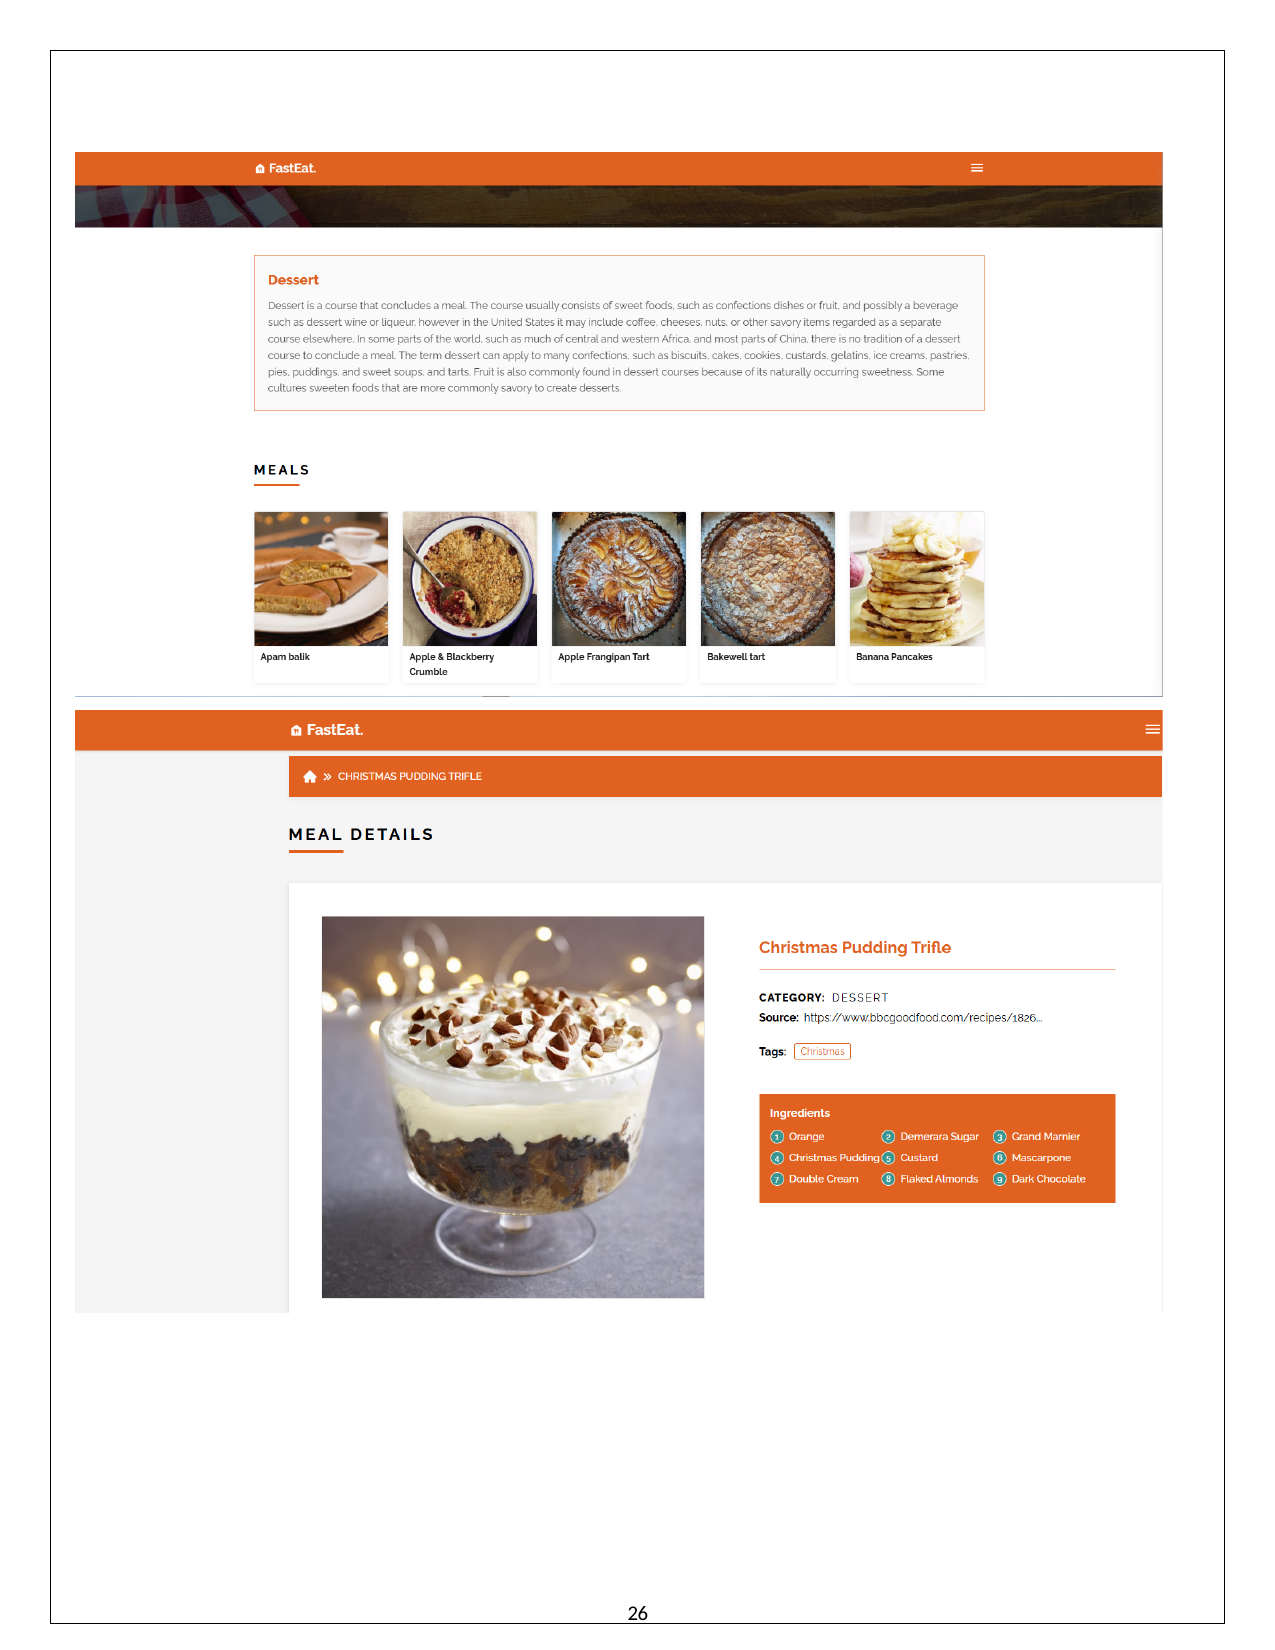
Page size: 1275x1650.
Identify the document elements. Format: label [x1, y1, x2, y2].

picture [75, 152, 1163, 697]
picture [75, 710, 1163, 1313]
